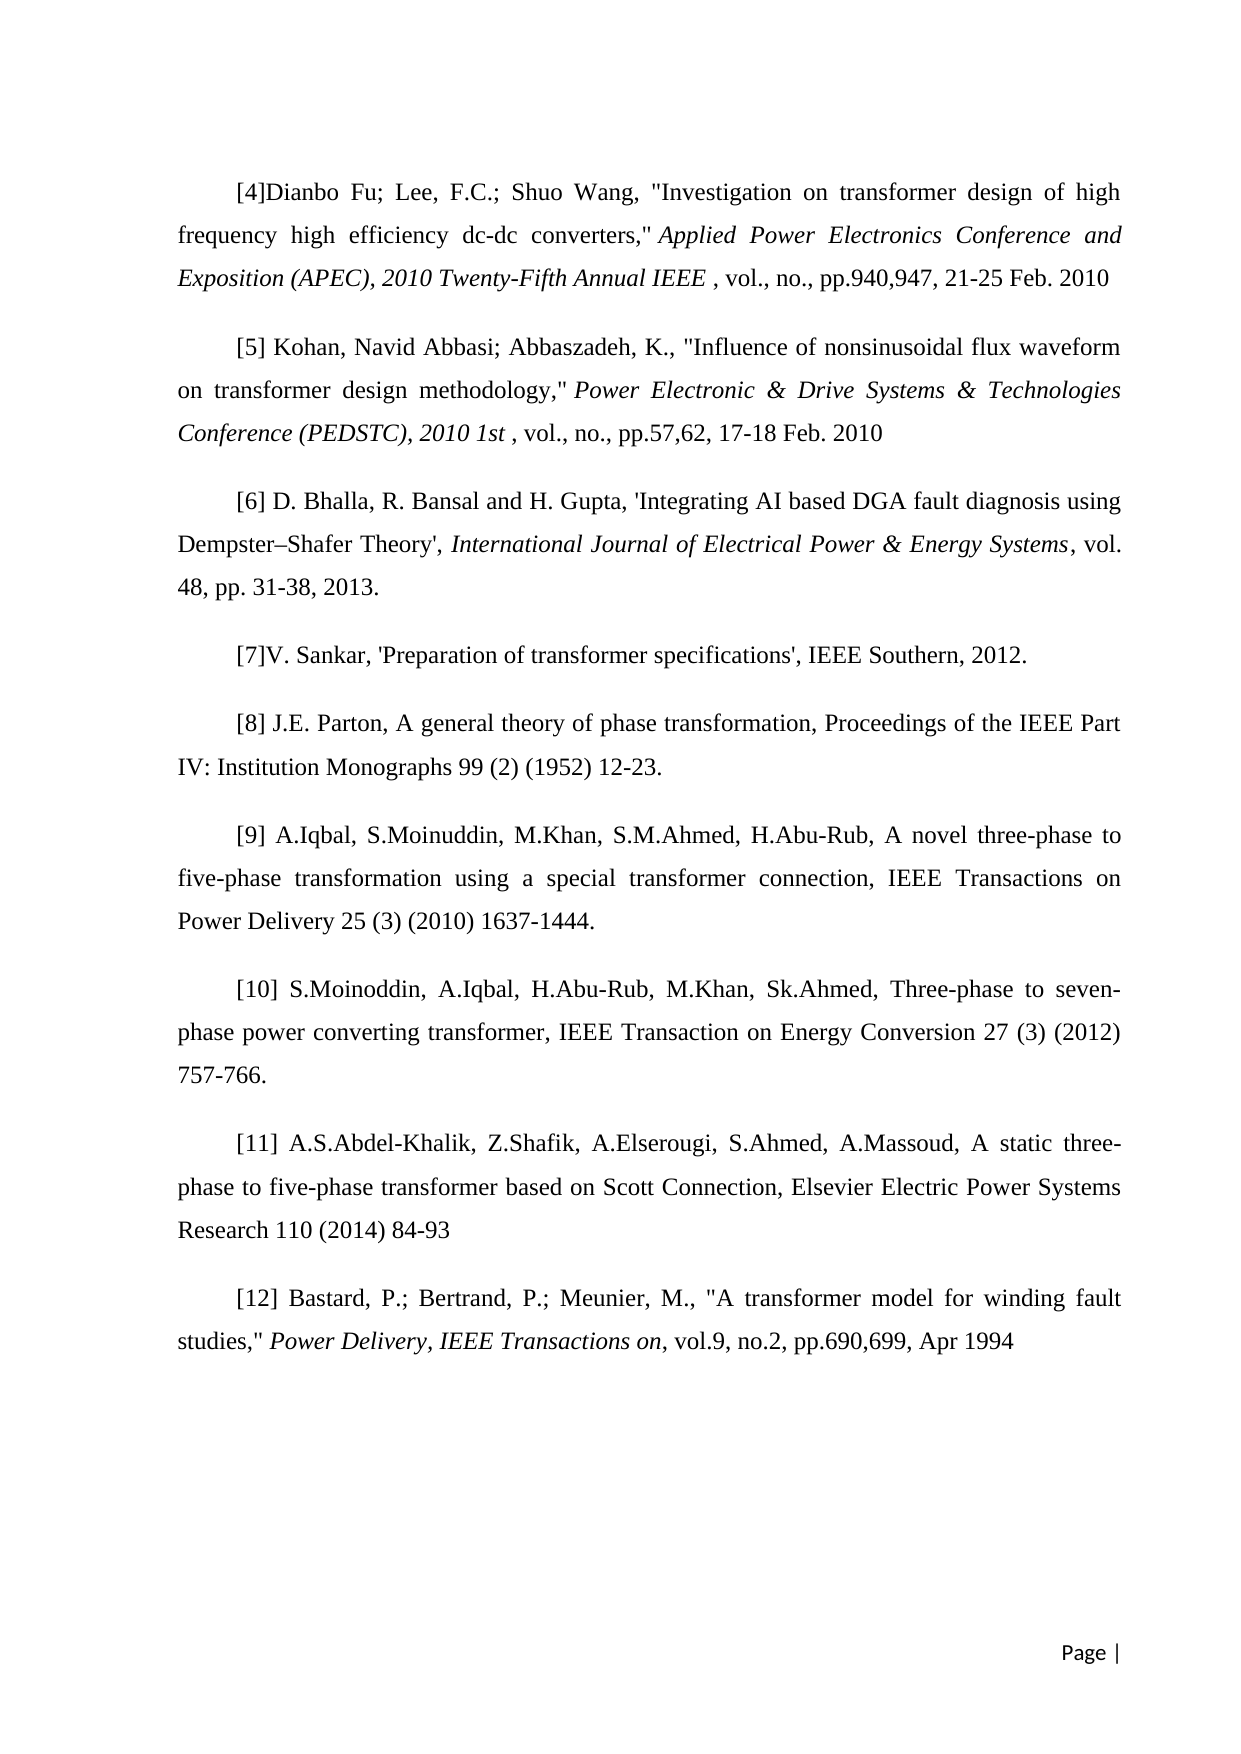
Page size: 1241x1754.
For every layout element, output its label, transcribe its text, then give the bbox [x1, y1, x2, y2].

text [9] A.Iqbal, S.Moinuddin, M.Khan, S.M.Ahmed, H.Abu-Rub, A novel three-phase to five-phase transformation using a special transformer connection, IEEE Transactions on Power Delivery 25 (3) (2010) 1637-1444. [177, 820, 1122, 935]
text [11] A.S.Abdel-Khalik, Z.Shafik, A.Elserougi, S.Ahmed, A.Massoud, A static three-phase to five-phase transformer based on Scott Connection, Elsevier Electric Power Systems Research 110 (2014) 84-93 [177, 1128, 1122, 1243]
text [8] J.E. Parton, A general theory of phase transformation, Proceedings of the IEEE Part IV: Institution Monographs 99 (2) (1952) 12-23. [177, 708, 1122, 780]
text [6] D. Bhalla, R. Bansal and H. Gupta, 'Integrating AI based DGA fault diagnosis using Dempster–Shafer Theory', International Journal of Electrical Power & Energy Systems, vol. 48, pp. 31-38, 2013. [177, 486, 1122, 601]
text [5] Kohan, Navid Abbasi; Abbaszadeh, K., "Influence of nonsinusoidal flux waveform on transformer design methodology," Power Electronic & Drive Systems & Technologies Conference (PEDSTC), 2010 1st , vol., no., pp.57,62, 17-18 Feb. 2010 [177, 332, 1122, 447]
text [10] S.Moinoddin, A.Iqbal, H.Abu-Rub, M.Khan, Sk.Ahmed, Three-phase to seven-phase power converting transformer, IEEE Transaction on Energy Conversion 27 (3) (2012) 757-766. [177, 974, 1122, 1089]
text [4]Dianbo Fu; Lee, F.C.; Shuo Wang, "Investigation on transformer design of high frequency high efficiency dc-dc converters," Applied Power Electronics Conference and Exposition (APEC), 2010 Twenty-Fifth Annual IEEE , vol., no., pp.940,947, 21-25 Feb. 2010 [177, 177, 1122, 292]
text [12] Bastard, P.; Bertrand, P.; Meunier, M., "A transformer model for winding fault studies," Power Delivery, IEEE Transactions on, vol.9, no.2, pp.690,699, Apr 1994 [177, 1283, 1122, 1355]
text [7]V. Sankar, 'Preparation of transformer specifications', IEEE Southern, 2012. [177, 640, 1122, 669]
